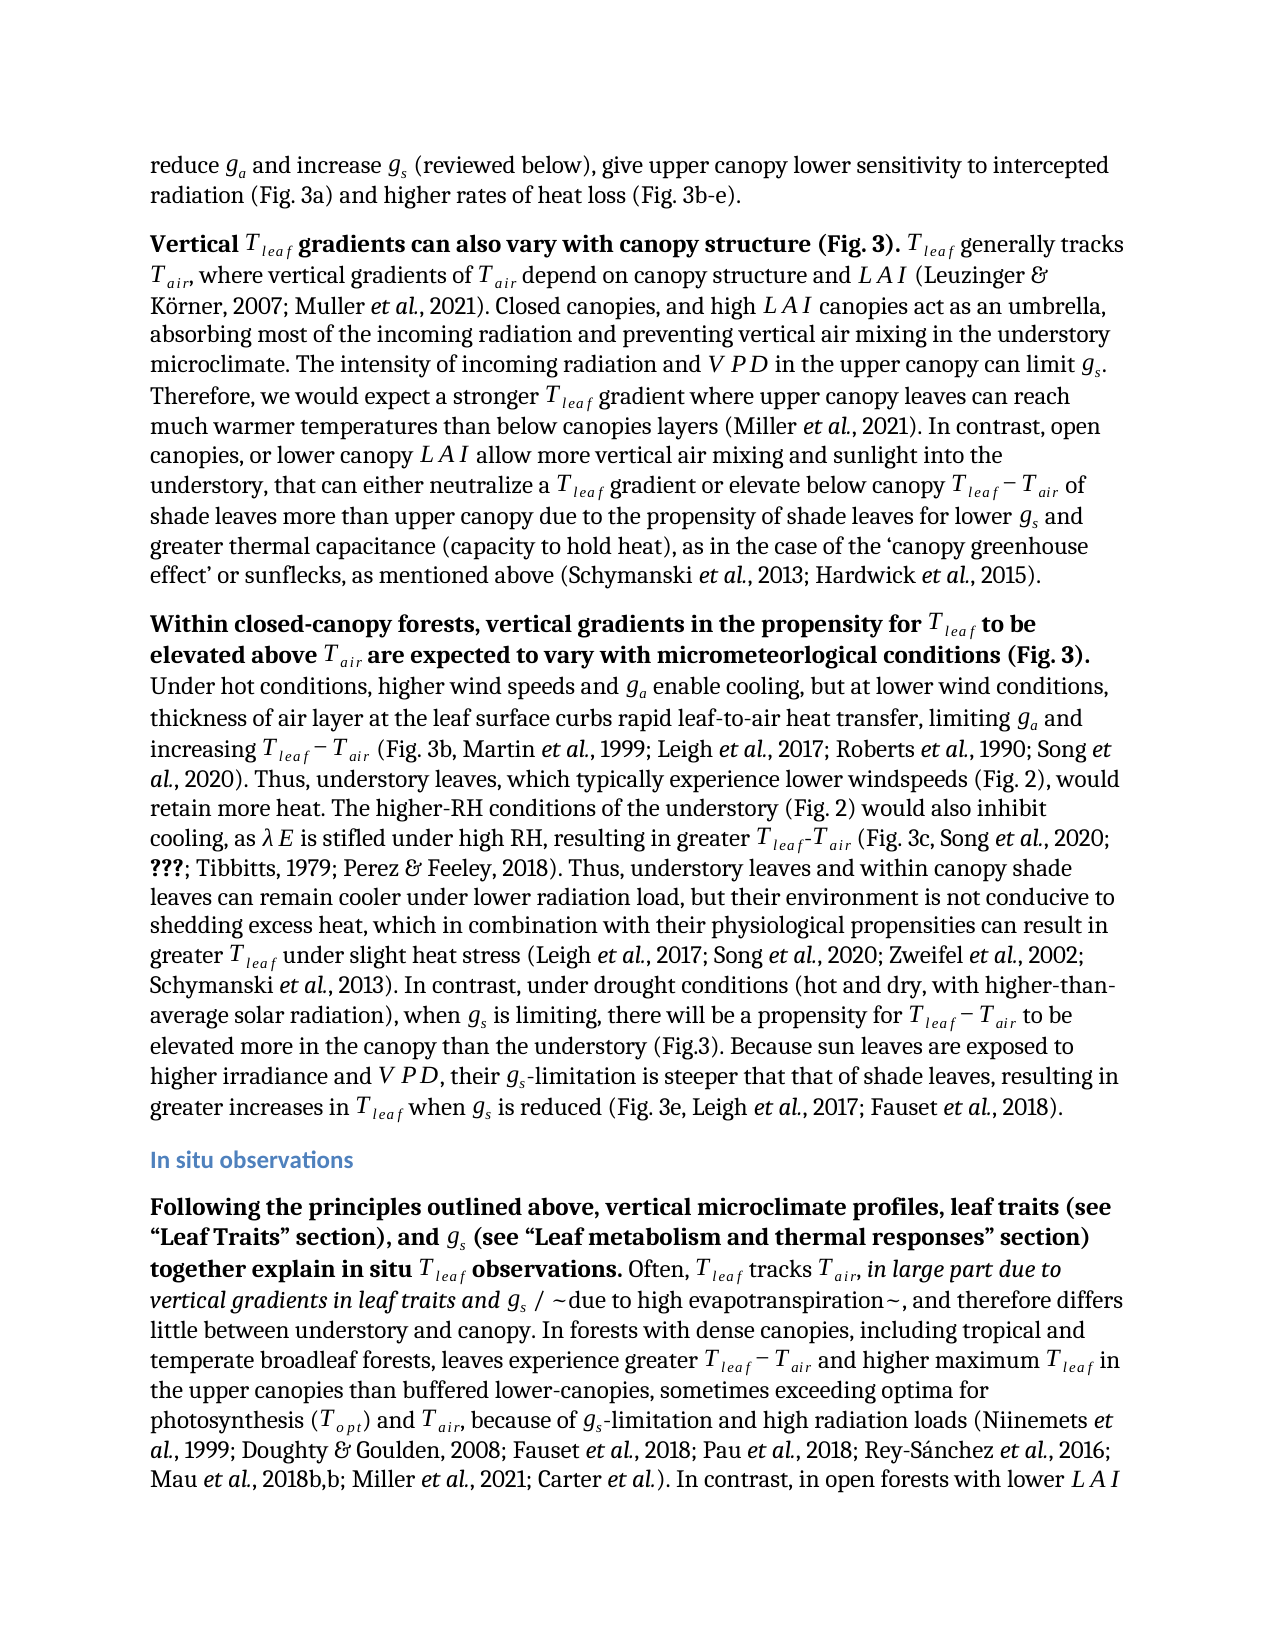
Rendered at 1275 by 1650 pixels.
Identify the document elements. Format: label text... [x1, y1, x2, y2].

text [150, 150, 1125, 210]
subtitle In situ observations [150, 1144, 1125, 1174]
text Within closed-canopy forests, vertical gradients in the propensity for to be elevated above are expected to vary with micrometeorlogical conditions (Fig. 3). Under hot conditions, higher wind speeds and enable cooling, but at lower wind conditions, thickness of air layer at the leaf surface curbs rapid leaf-to-air heat transfer, limiting and increasing (Fig. 3b, Martin et al., 1999; Leigh et al., 2017; Roberts et al., 1990; Song et al., 2020). Thus, understory leaves, which typically experience lower windspeeds (Fig. 2), would retain more heat. The higher-RH conditions of the understory (Fig. 2) would also inhibit cooling, as is stifled under high RH, resulting in greater - (Fig. 3c, Song et al., 2020; ???; Tibbitts, 1979; Perez & Feeley, 2018). Thus, understory leaves and within canopy shade leaves can remain cooler under lower radiation load, but their environment is not conducive to shedding excess heat, which in combination with their physiological propensities can result in greater under slight heat stress (Leigh et al., 2017; Song et al., 2020; Zweifel et al., 2002; Schymanski et al., 2013). In contrast, under drought conditions (hot and dry, with higher-than-average solar radiation), when is limiting, there will be a propensity for to be elevated more in the canopy than the understory (Fig.3). Because sun leaves are exposed to higher irradiance and , their -limitation is steeper that that of shade leaves, resulting in greater increases in when is reduced (Fig. 3e, Leigh et al., 2017; Fauset et al., 2018). [150, 608, 1125, 1123]
text Vertical gradients can also vary with canopy structure (Fig. 3). generally tracks , where vertical gradients of depend on canopy structure and (Leuzinger & Körner, 2007; Muller et al., 2021). Closed canopies, and high canopies act as an umbrella, absorbing most of the incoming radiation and preventing vertical air mixing in the understory microclimate. The intensity of incoming radiation and in the upper canopy can limit . Therefore, we would expect a stronger gradient where upper canopy leaves can reach much warmer temperatures than below canopies layers (Miller et al., 2021). In contrast, open canopies, or lower canopy allow more vertical air mixing and sunlight into the understory, that can either neutralize a gradient or elevate below canopy of shade leaves more than upper canopy due to the propensity of shade leaves for lower and greater thermal capacitance (capacity to hold heat), as in the case of the ‘canopy greenhouse effect’ or sunflecks, as mentioned above (Schymanski et al., 2013; Hardwick et al., 2015). [150, 229, 1125, 589]
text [150, 1193, 1125, 1494]
